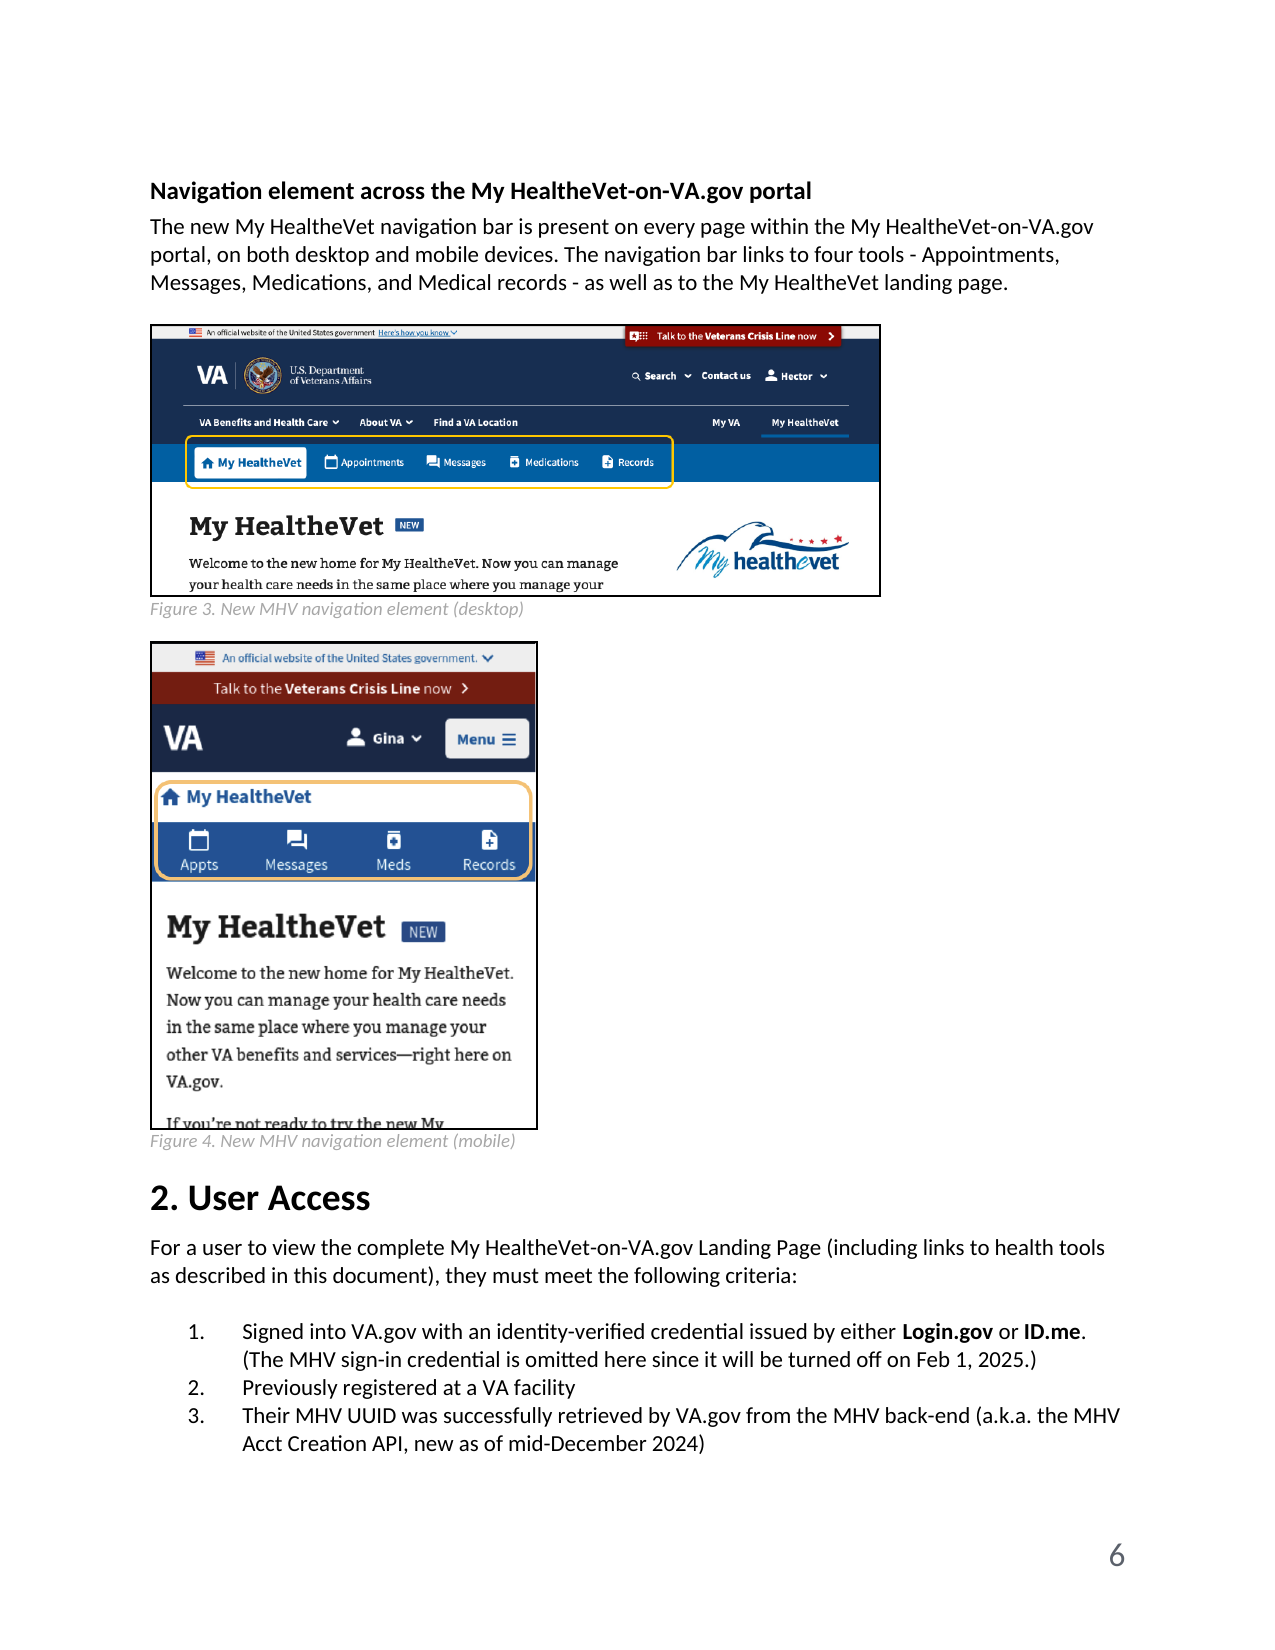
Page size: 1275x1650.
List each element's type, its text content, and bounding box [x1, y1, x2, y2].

list Signed into VA.gov with an identity-verified credential issued by either Login.gov or ID.me. (The MHV sign-in credential is omitted here since it will be turned off on Feb 1, 2025.) [187, 1317, 1125, 1373]
text The new My HealtheVet navigation bar is present on every page within the My HealtheVet-on-VA.gov portal, on both desktop and mobile devices. The navigation bar links to four tools - Appointments, Messages, Medications, and Medical records - as well as to the My HealtheVet landing page. [150, 212, 1125, 296]
text Figure 3. New MHV navigation element (desktop) [150, 597, 1125, 620]
text For a user to view the complete My HealtheVet-on-VA.gov Landing Page (including links to health tools as described in this document), they must meet the following criteria: [150, 1233, 1125, 1289]
subtitle Navigation element across the My HealtheVet-on-VA.gov portal [150, 175, 1125, 206]
picture [152, 326, 879, 595]
subtitle 2. User Access [150, 1173, 1125, 1219]
text Figure 4. New MHV navigation element (mobile) [150, 1130, 1125, 1153]
list Their MHV UUID was successfully retrieved by VA.gov from the MHV back-end (a.k.a. the MHV Acct Creation API, new as of mid-December 2024) [187, 1401, 1125, 1457]
list Previously registered at a VA facility [187, 1373, 1125, 1401]
picture [152, 643, 536, 1128]
